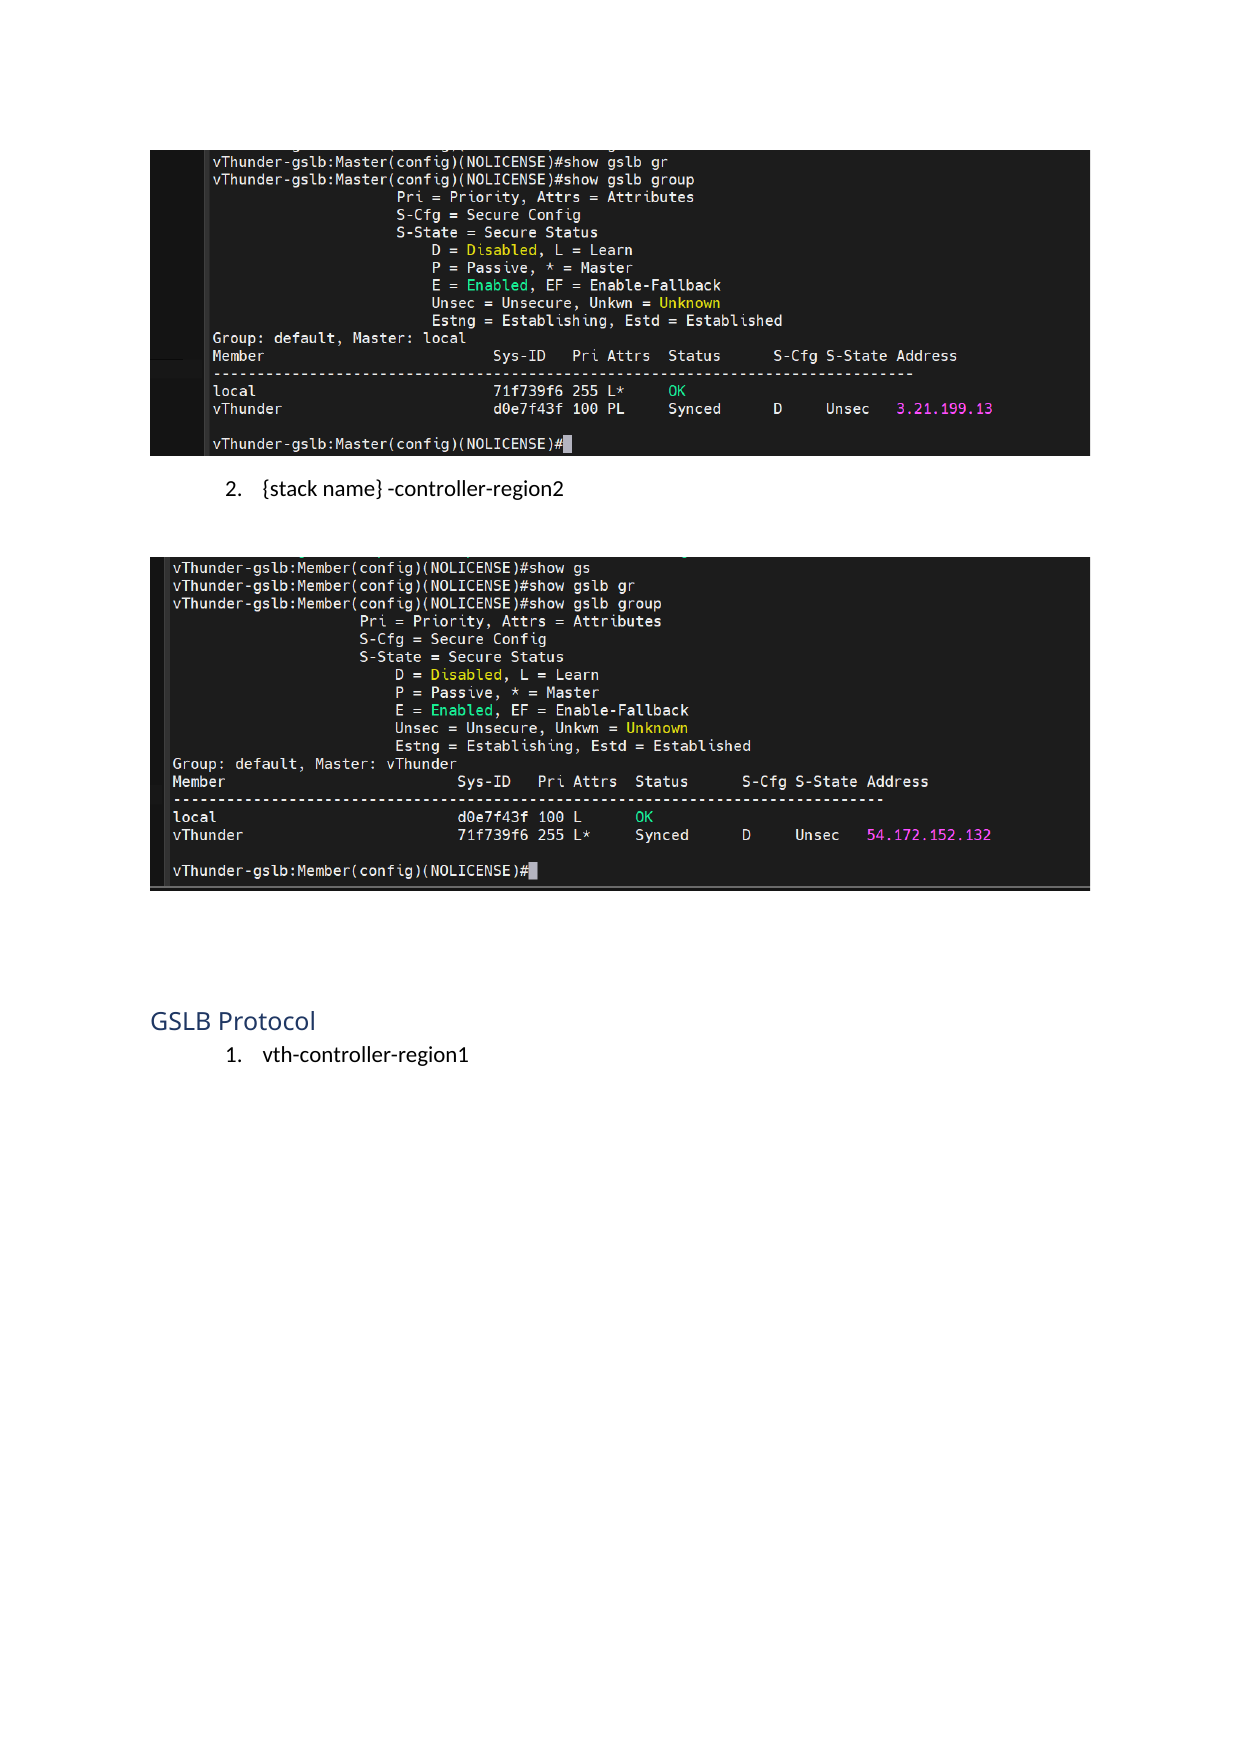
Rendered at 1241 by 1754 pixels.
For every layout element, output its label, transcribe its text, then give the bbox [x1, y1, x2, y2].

list {stack name} -controller-region2 [225, 474, 1090, 502]
picture [150, 150, 1091, 456]
list vth-controller-region1 [225, 1040, 1090, 1068]
subtitle GSLB Protocol [150, 1003, 1090, 1037]
picture [150, 557, 1091, 891]
